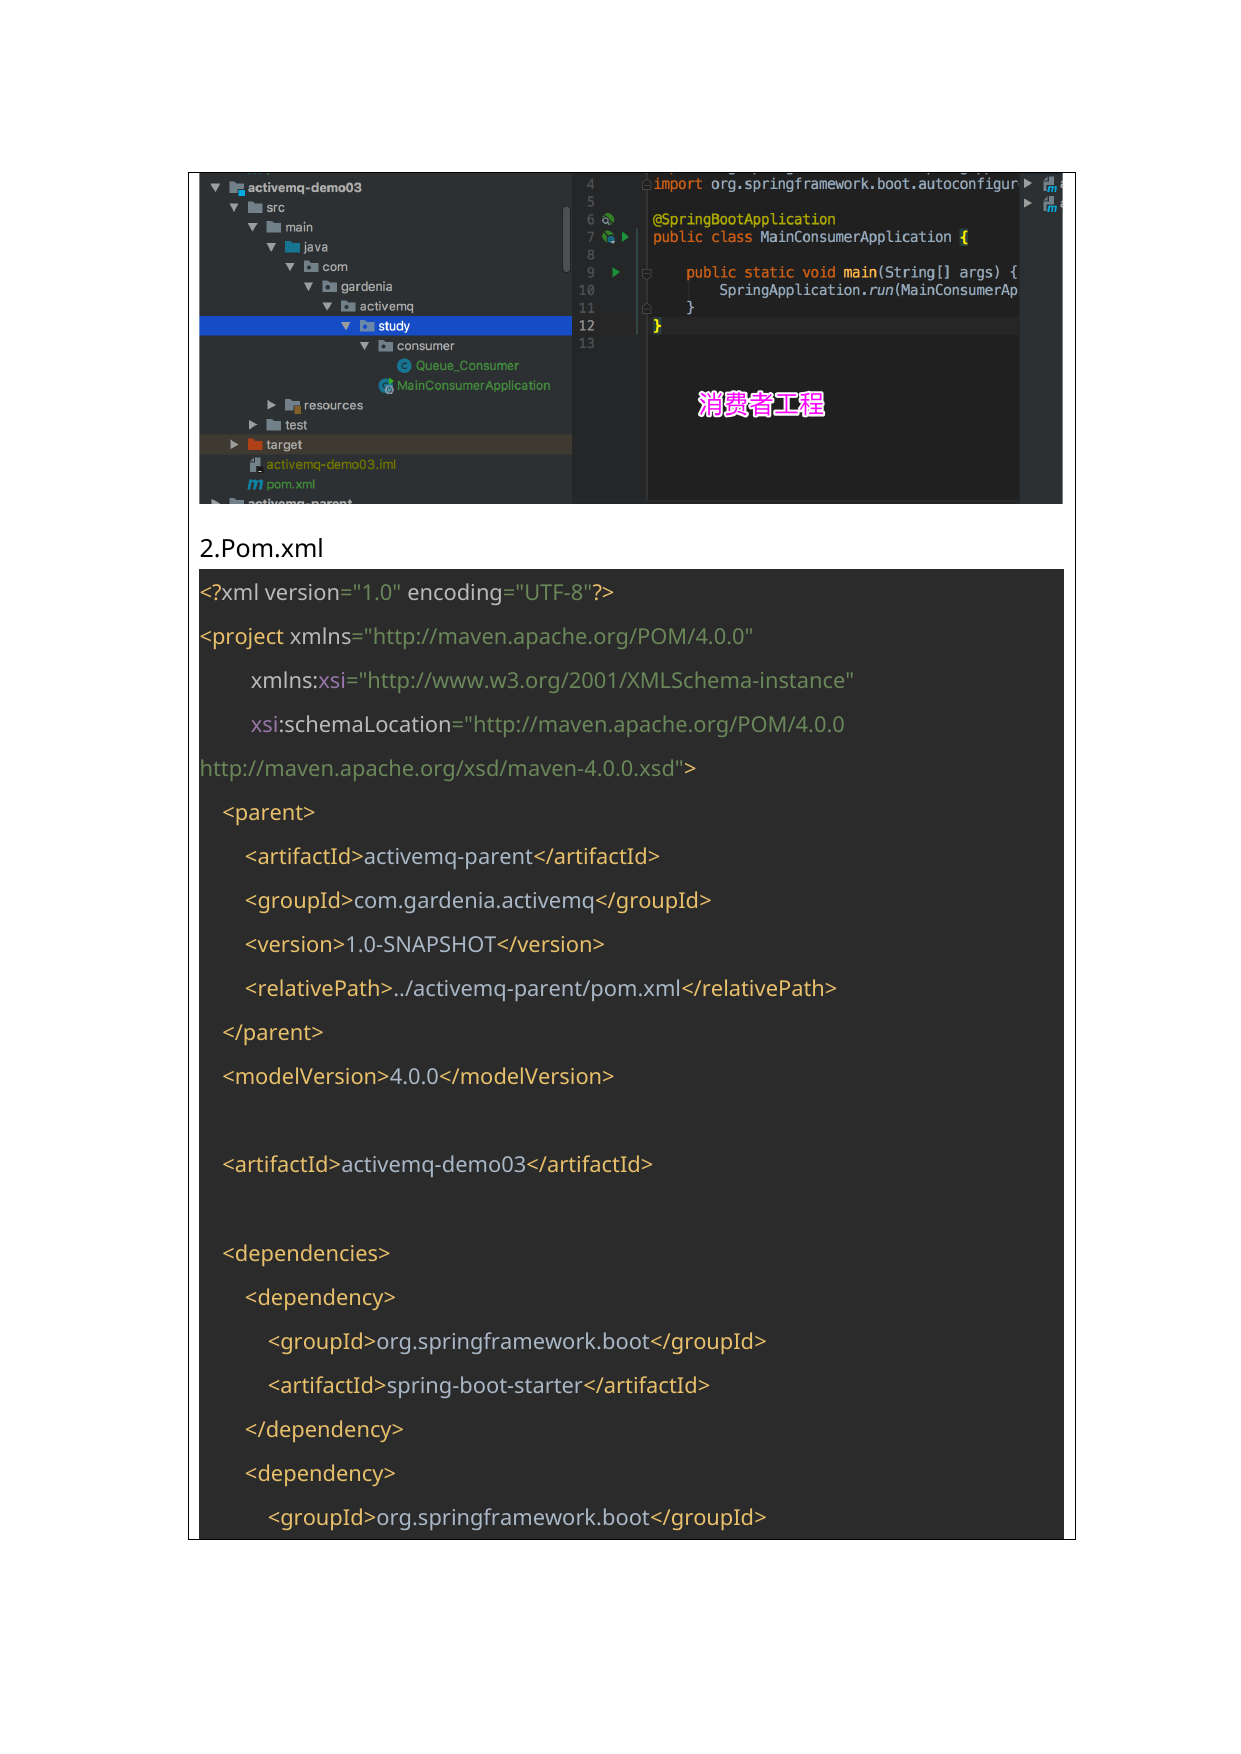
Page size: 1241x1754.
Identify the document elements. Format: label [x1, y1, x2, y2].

table_header [189, 173, 1075, 1539]
picture [199, 173, 1063, 504]
